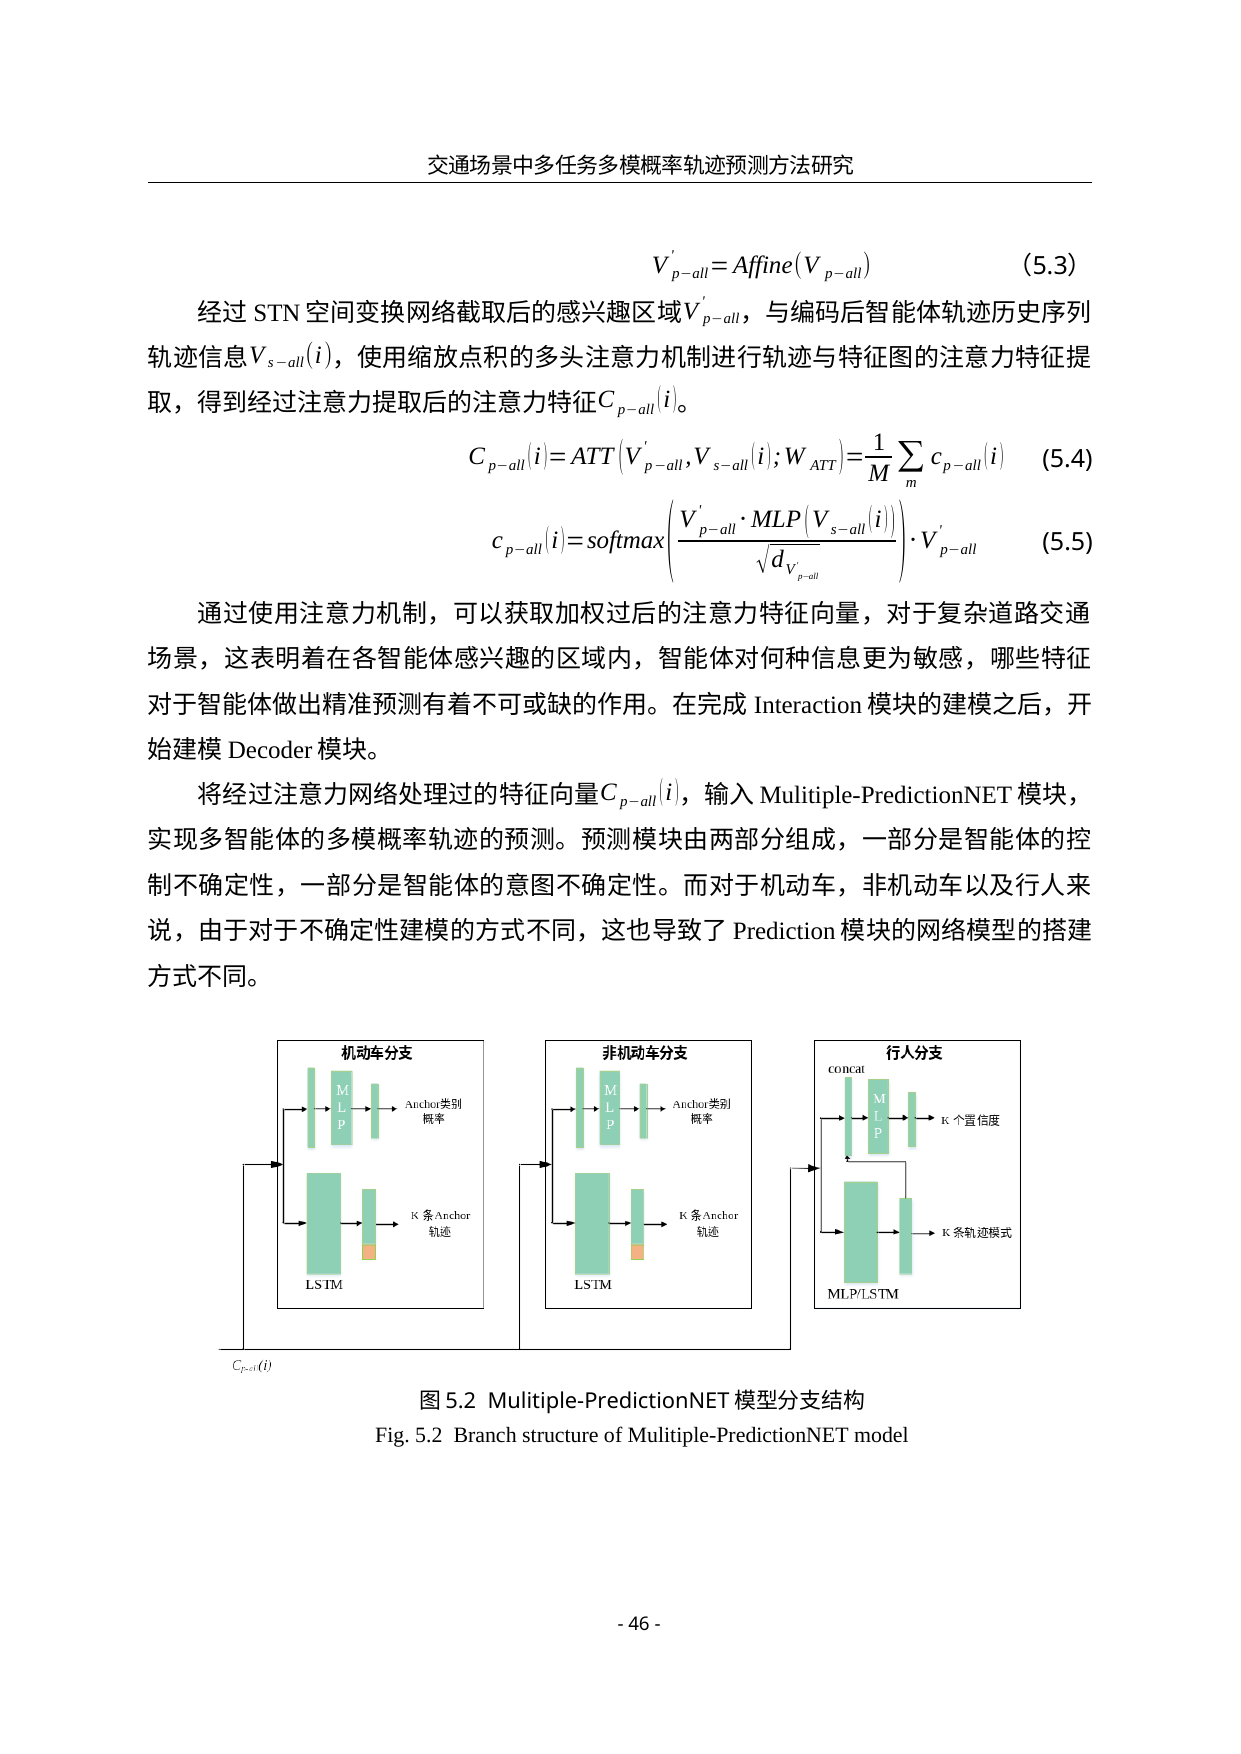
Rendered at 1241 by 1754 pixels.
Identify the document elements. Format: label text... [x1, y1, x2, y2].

text 图5.2 Mulitiple-PredictionNET模型分支结构 [148, 1383, 1092, 1414]
text 将经过注意力网络处理过的特征向量，输入Mulitiple-PredictionNET模块，实现多智能体的多模概率轨迹的预测。预测模块由两部分组成，一部分是智能体的控制不确定性，一部分是智能体的意图不确定性。而对于机动车，非机动车以及行人来说，由于对于不确定性建模的方式不同，这也导致了Prediction模块的网络模型的搭建方式不同。 [148, 775, 1092, 992]
text Fig. 5.2 Branch structure of Mulitiple-PredictionNET model [148, 1422, 1092, 1448]
text 通过使用注意力机制，可以获取加权过后的注意力特征向量，对于复杂道路交通场景，这表明着在各智能体感兴趣的区域内，智能体对何种信息更为敏感，哪些特征对于智能体做出精准预测有着不可或缺的作用。在完成Interaction模块的建模之后，开始建模Decoder模块。 [148, 593, 1092, 766]
text (5.5) [148, 498, 1092, 585]
text (5.4) [148, 428, 1092, 490]
text 经过STN空间变换网络截取后的感兴趣区域，与编码后智能体轨迹历史序列轨迹信息，使用缩放点积的多头注意力机制进行轨迹与特征图的注意力特征提取，得到经过注意力提取后的注意力特征。 [148, 292, 1092, 419]
text （5.3） [148, 246, 1092, 283]
